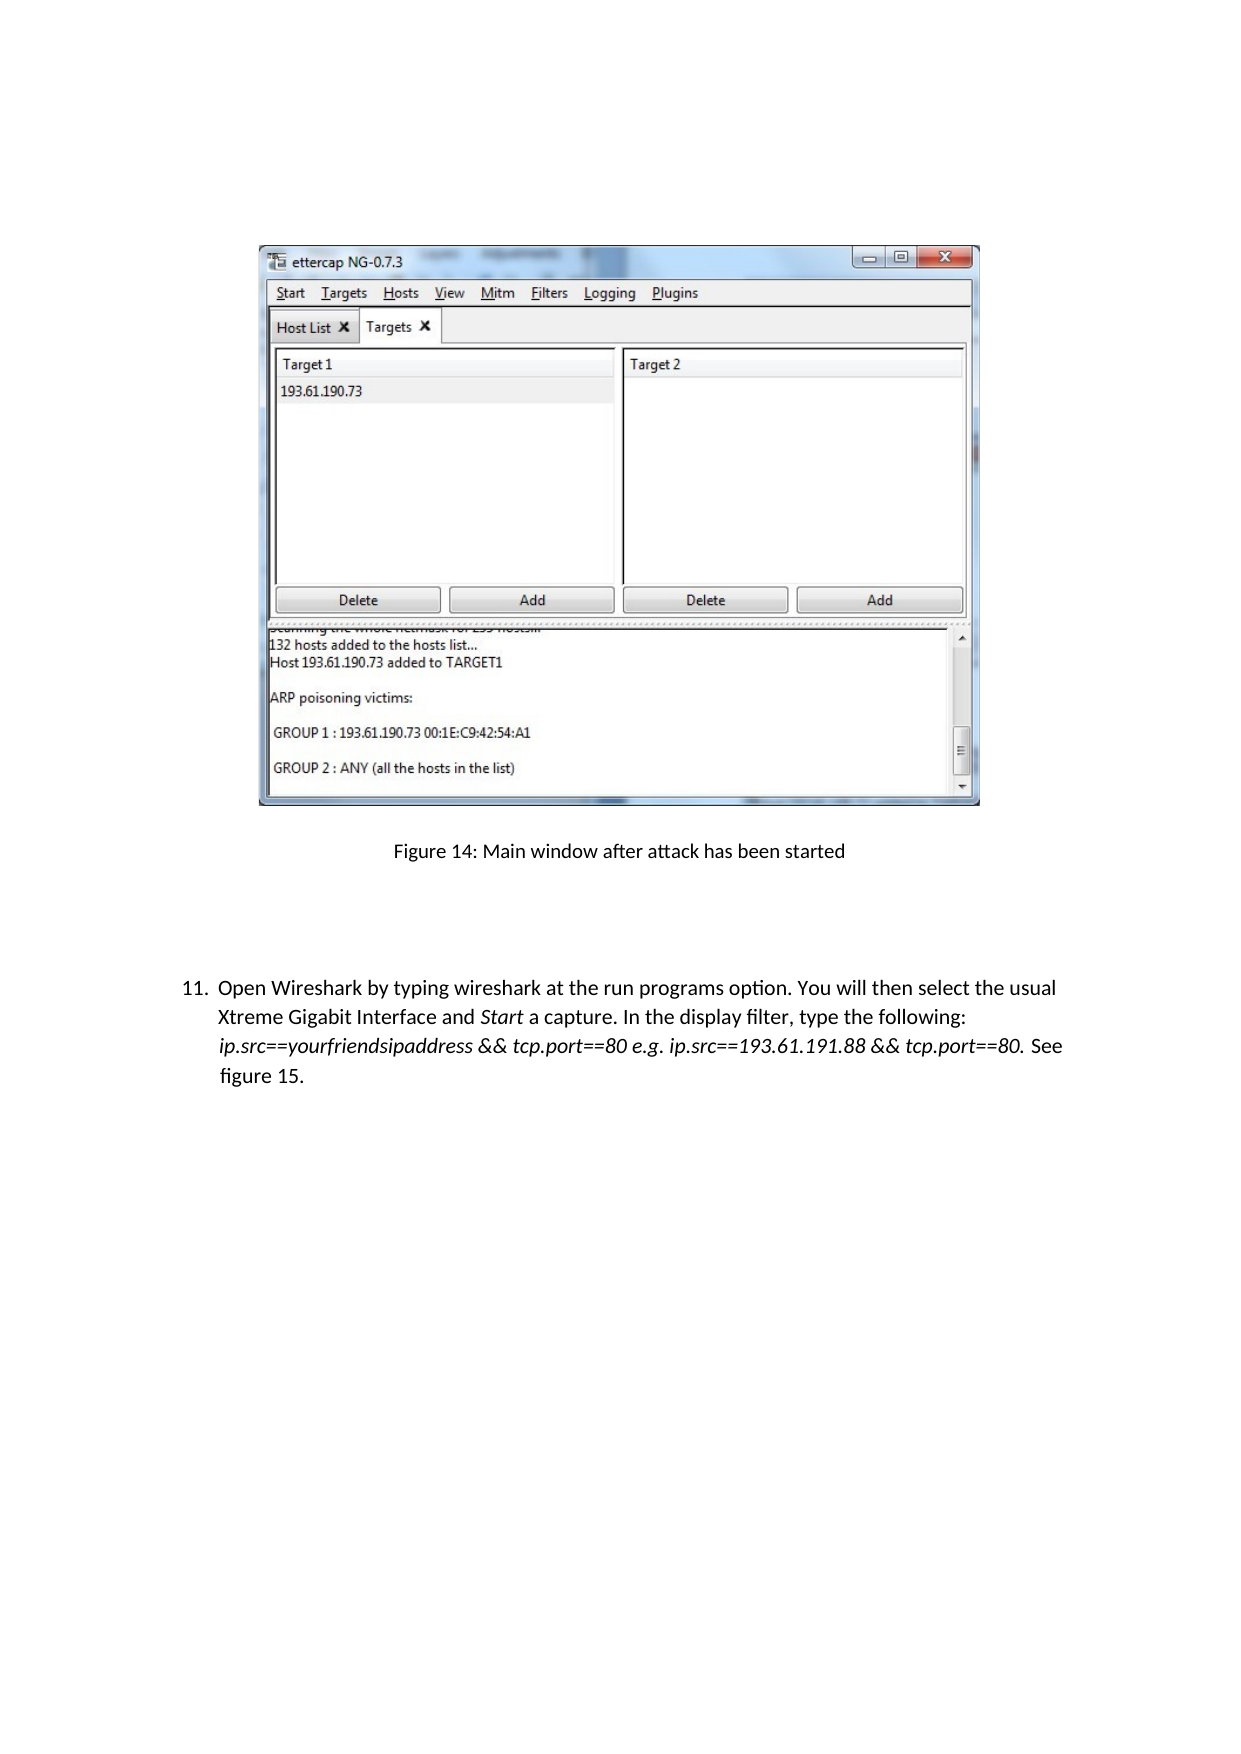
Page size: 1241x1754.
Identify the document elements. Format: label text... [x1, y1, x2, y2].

text ip.src==yourfriendsipaddress && tcp.port==80 e.g. ip.src==193.61.191.88 && tcp.port==80. See figure 15. [219, 1032, 1107, 1089]
list Open Wireshark by typing wireshark at the run programs option. You will then select the usual Xtreme Gigabit Interface and Start a capture. In the display filter, type the following: [181, 974, 1097, 1029]
picture [258, 245, 980, 806]
text Figure 14: Main window after attack has been started [132, 838, 1107, 864]
